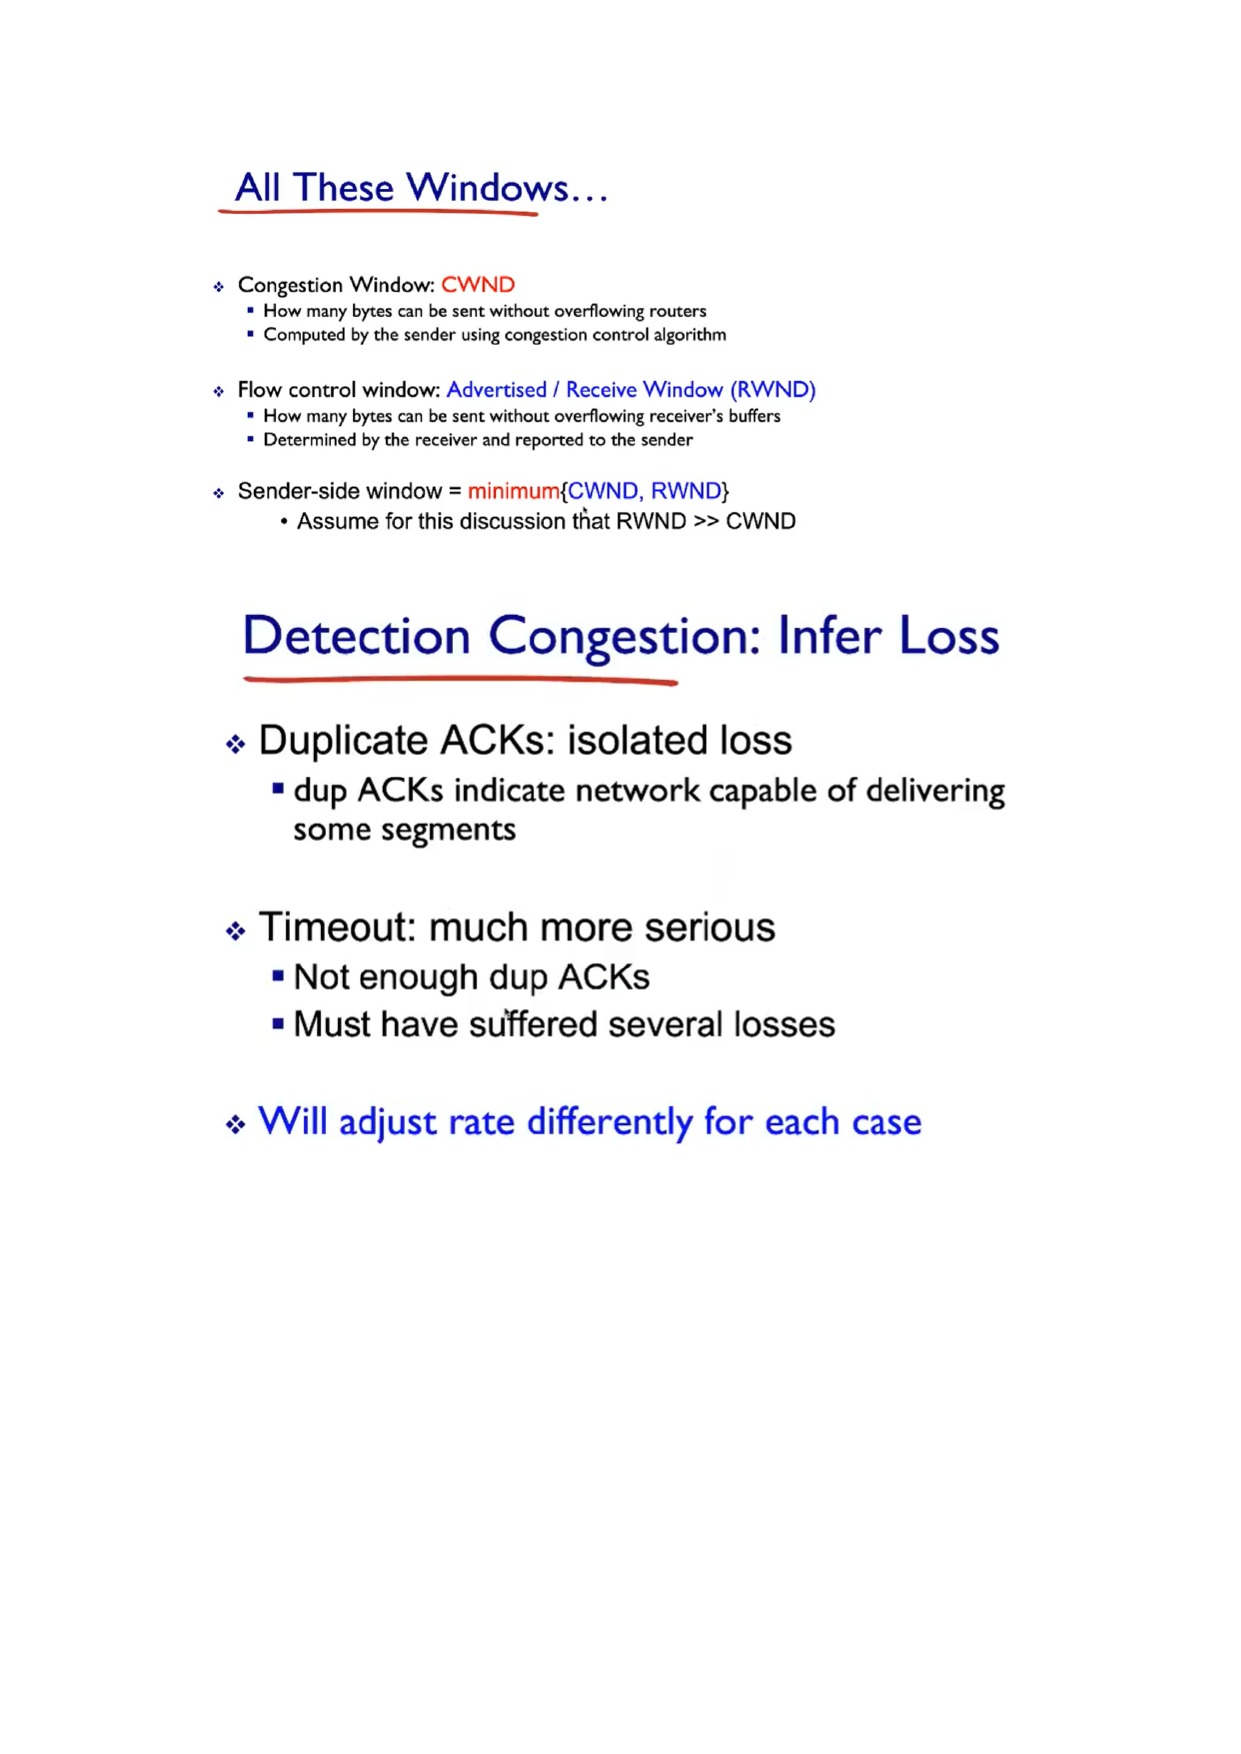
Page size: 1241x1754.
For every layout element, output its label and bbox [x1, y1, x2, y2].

picture [187, 586, 1053, 1160]
picture [187, 162, 836, 553]
